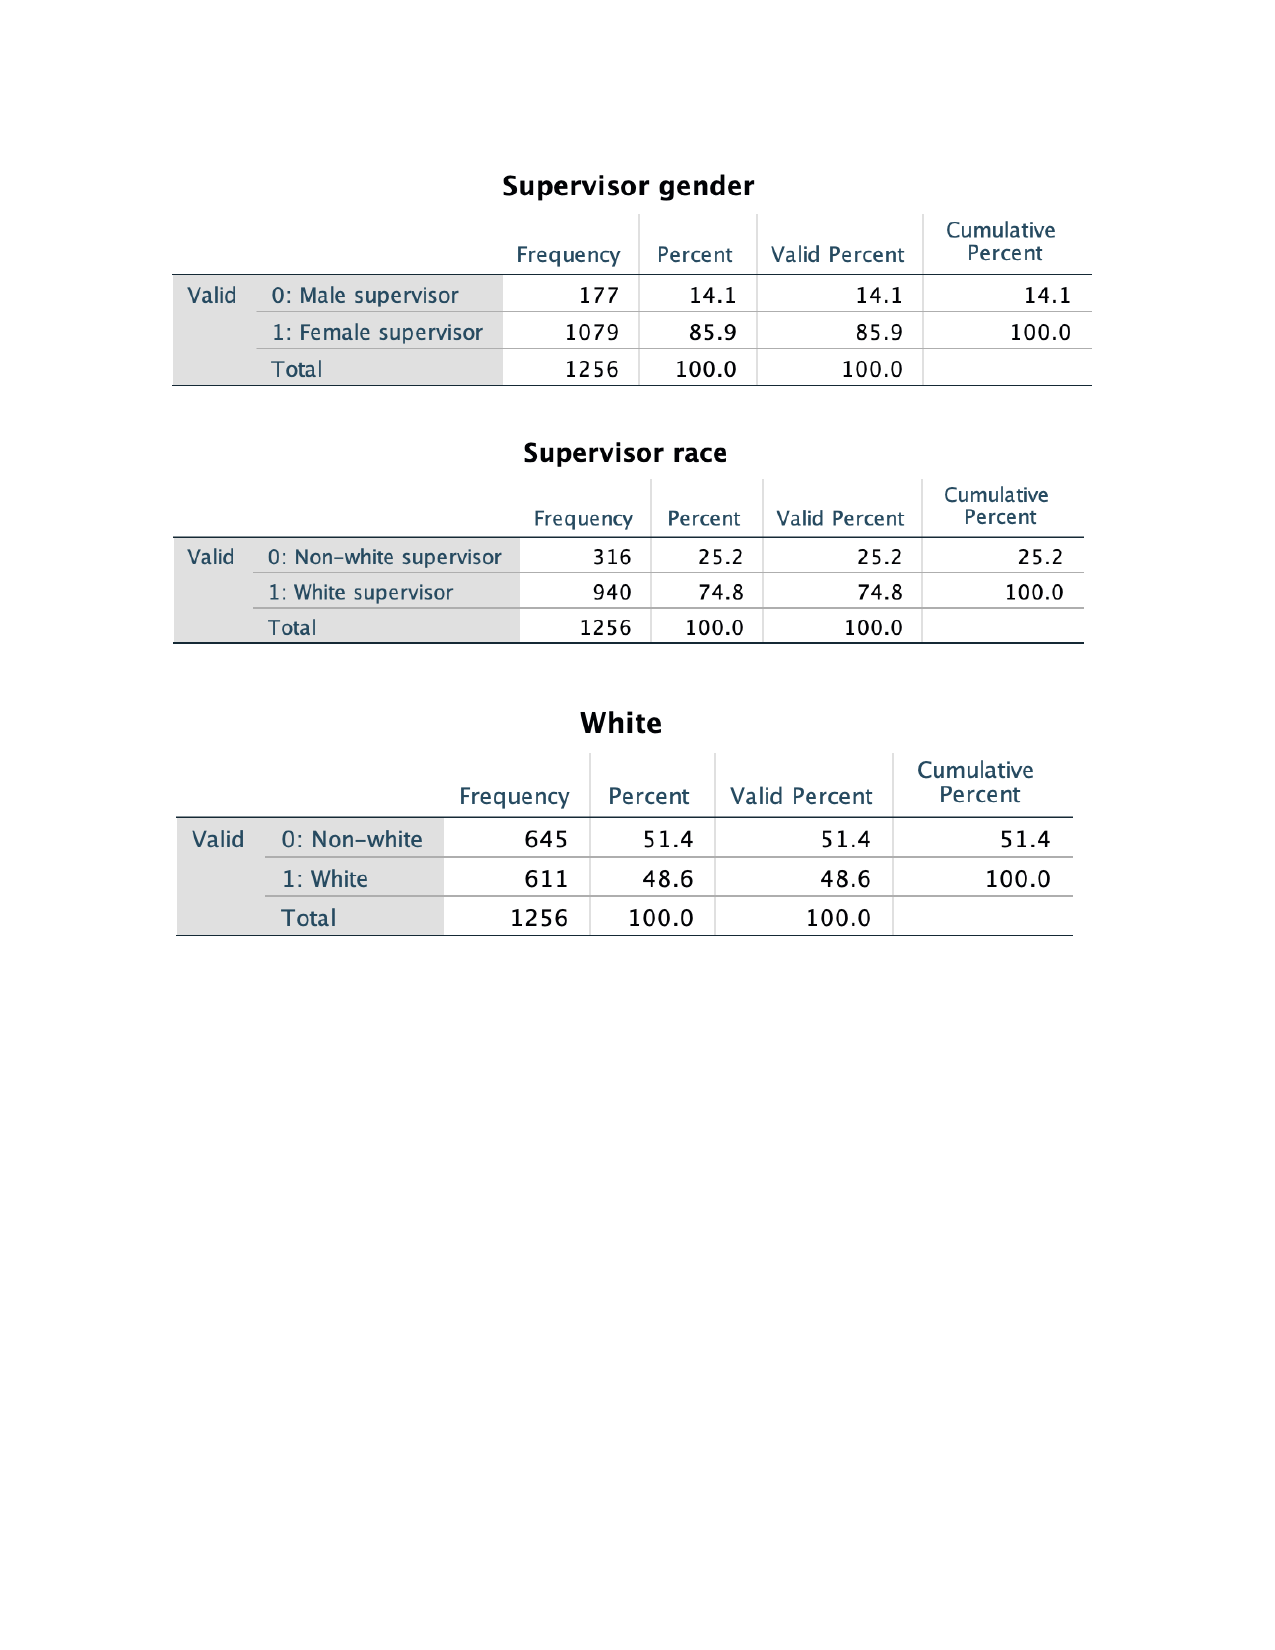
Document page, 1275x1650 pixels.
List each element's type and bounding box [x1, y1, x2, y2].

picture [150, 150, 1125, 965]
